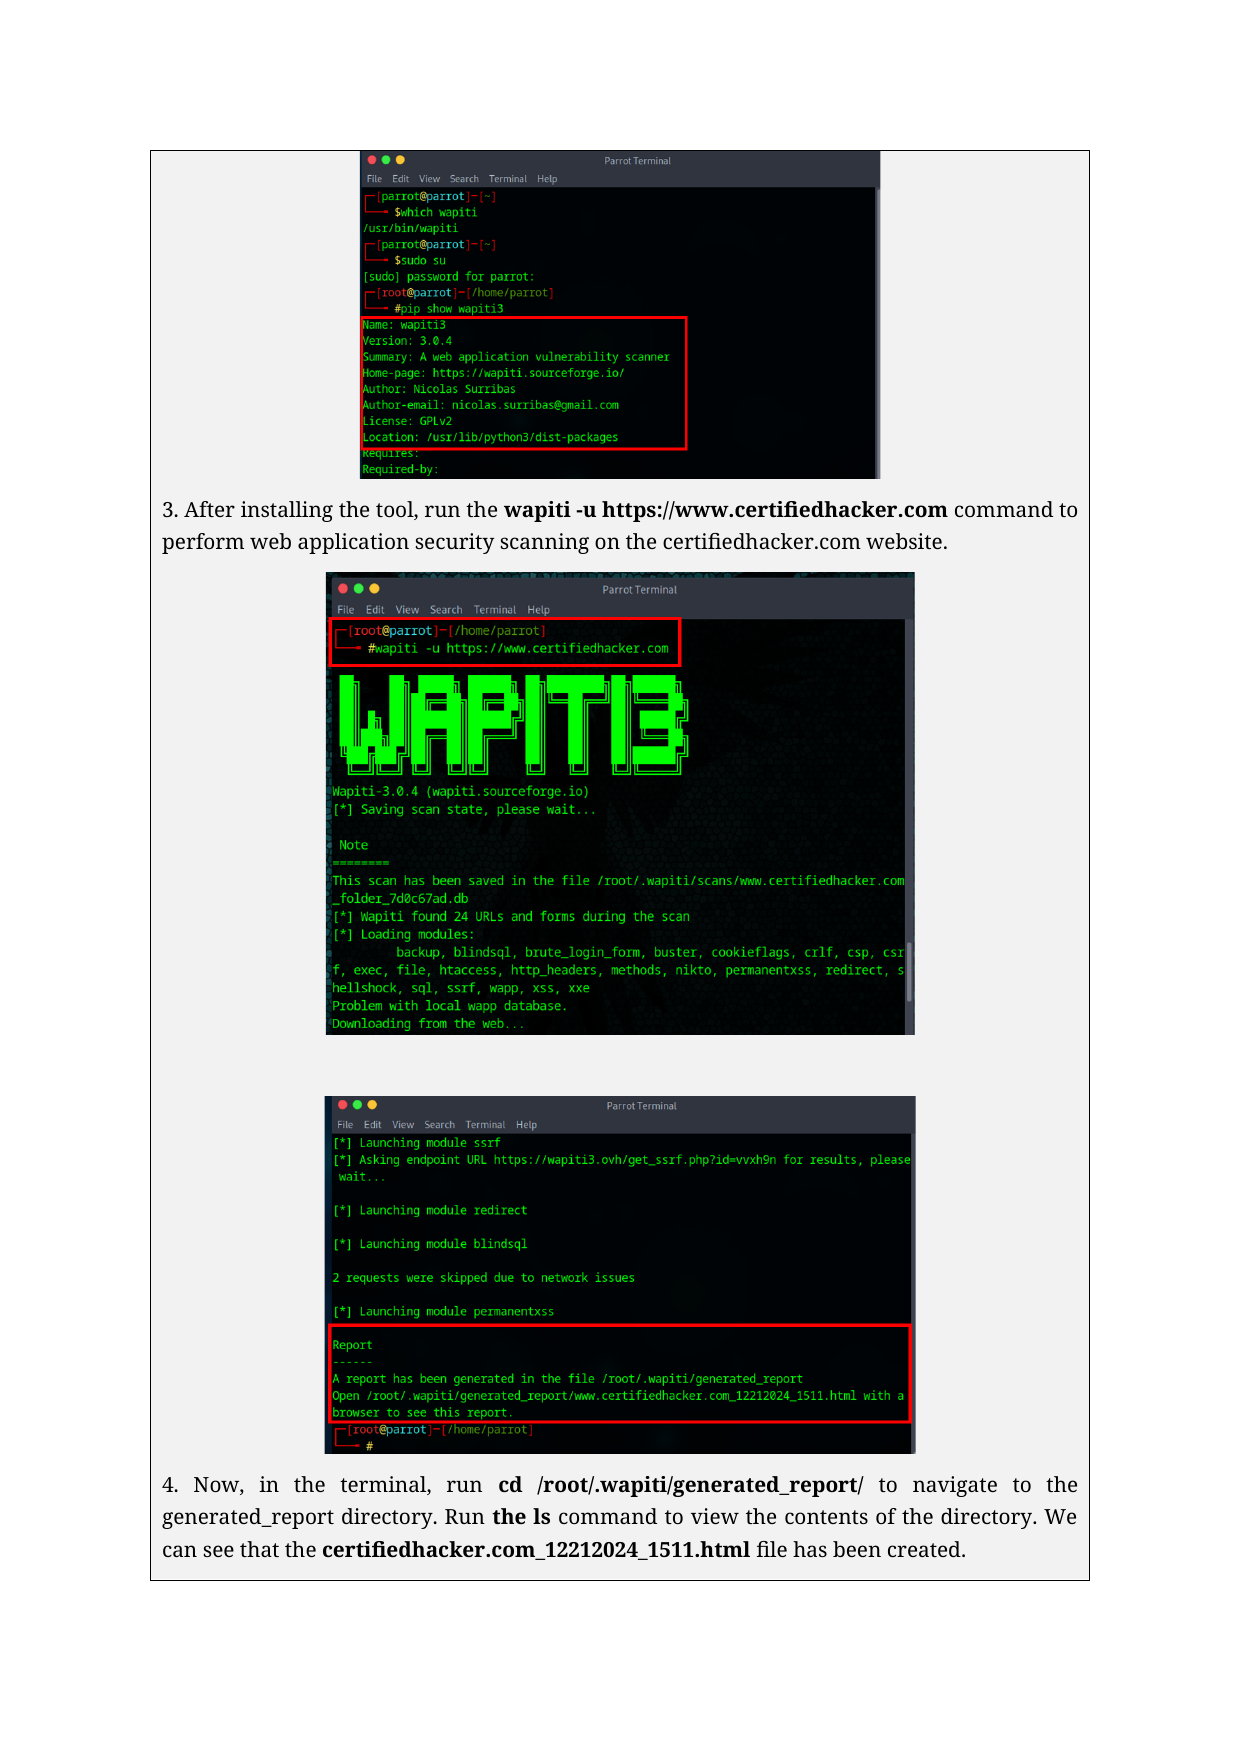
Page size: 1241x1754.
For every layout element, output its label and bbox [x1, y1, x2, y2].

picture [324, 1096, 916, 1454]
picture [359, 151, 881, 479]
table_header [151, 151, 1089, 1579]
picture [325, 572, 915, 1035]
